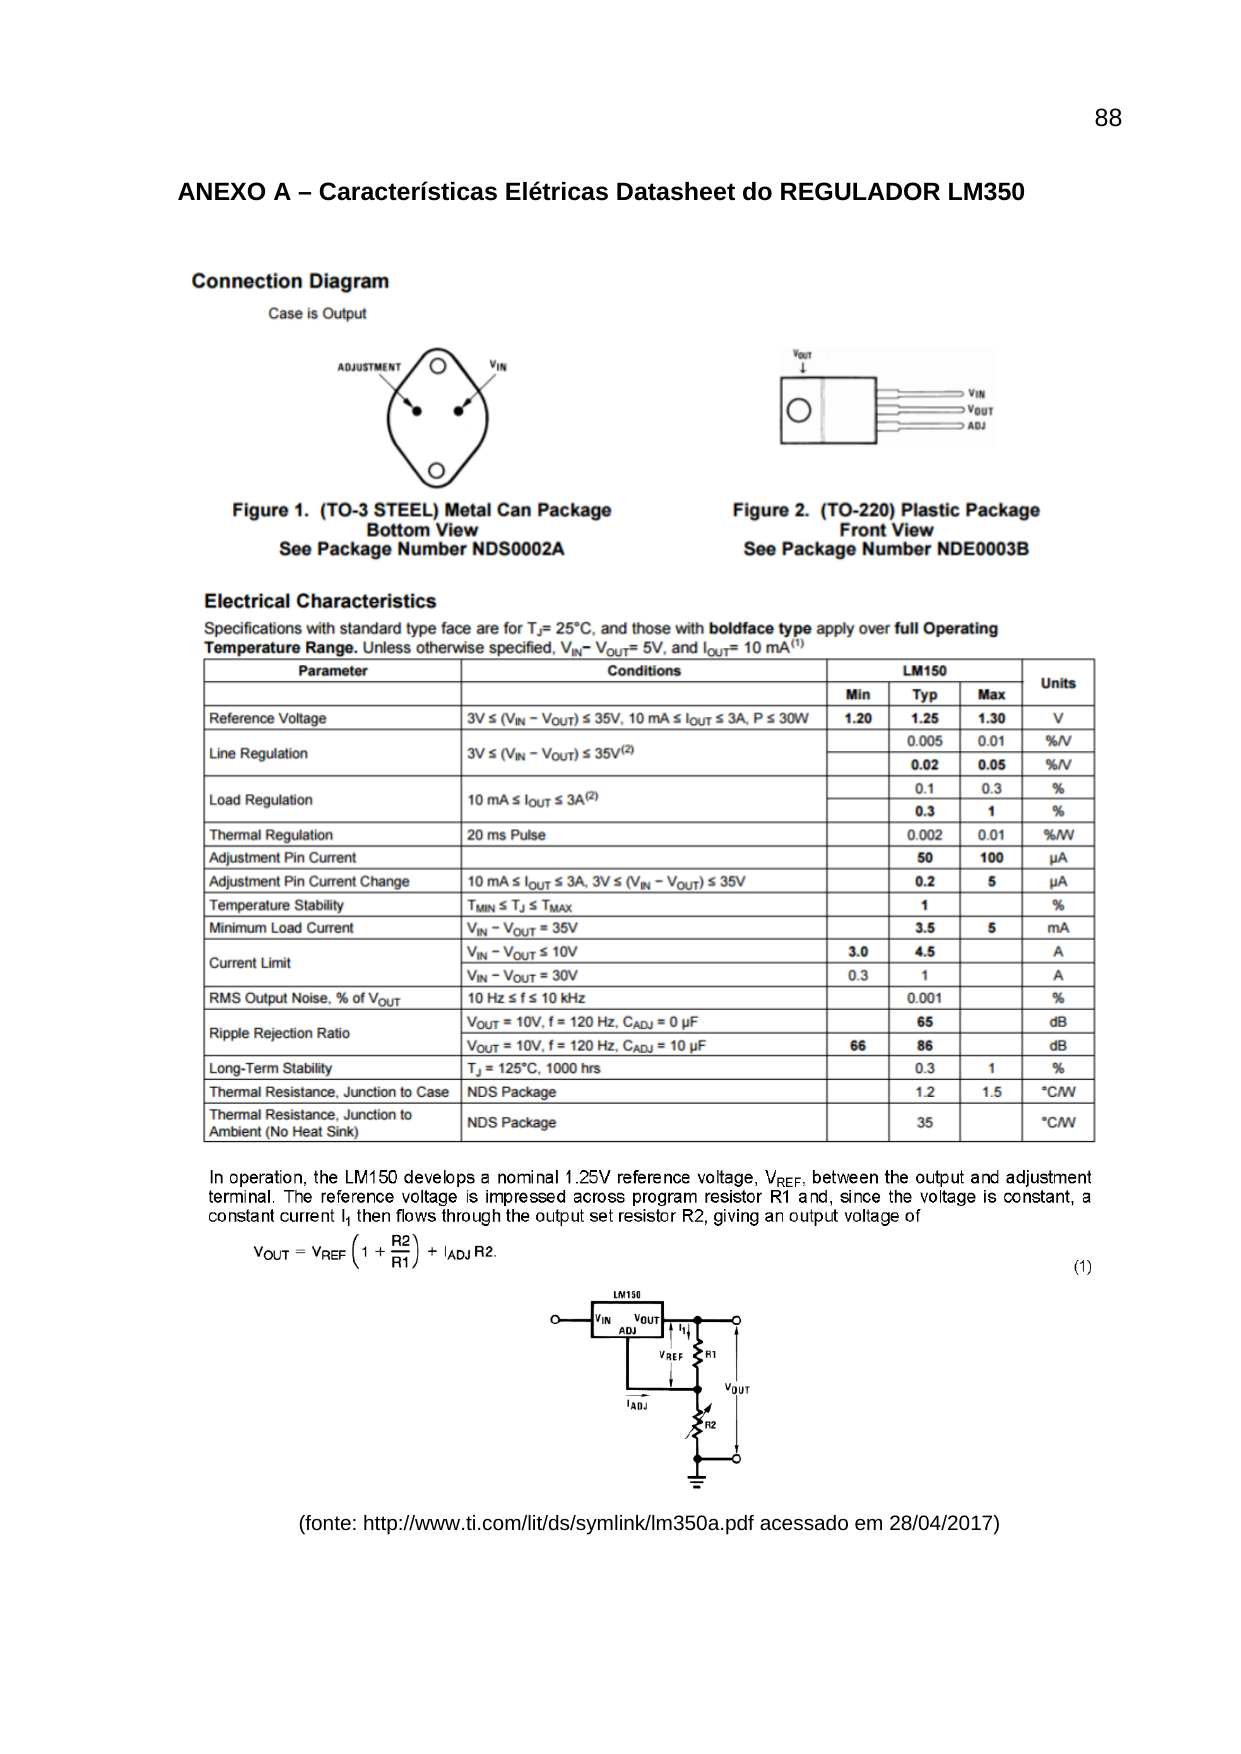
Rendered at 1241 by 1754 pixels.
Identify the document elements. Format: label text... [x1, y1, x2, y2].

text ANEXO A – Características Elétricas Datasheet do REGULADOR LM350 [177, 177, 1122, 206]
text (fonte: http://www.ti.com/lit/ds/symlink/lm350a.pdf acessado em 28/04/2017) [177, 1511, 1122, 1535]
picture [199, 585, 1100, 1149]
picture [202, 1162, 1098, 1497]
picture [177, 263, 1123, 572]
